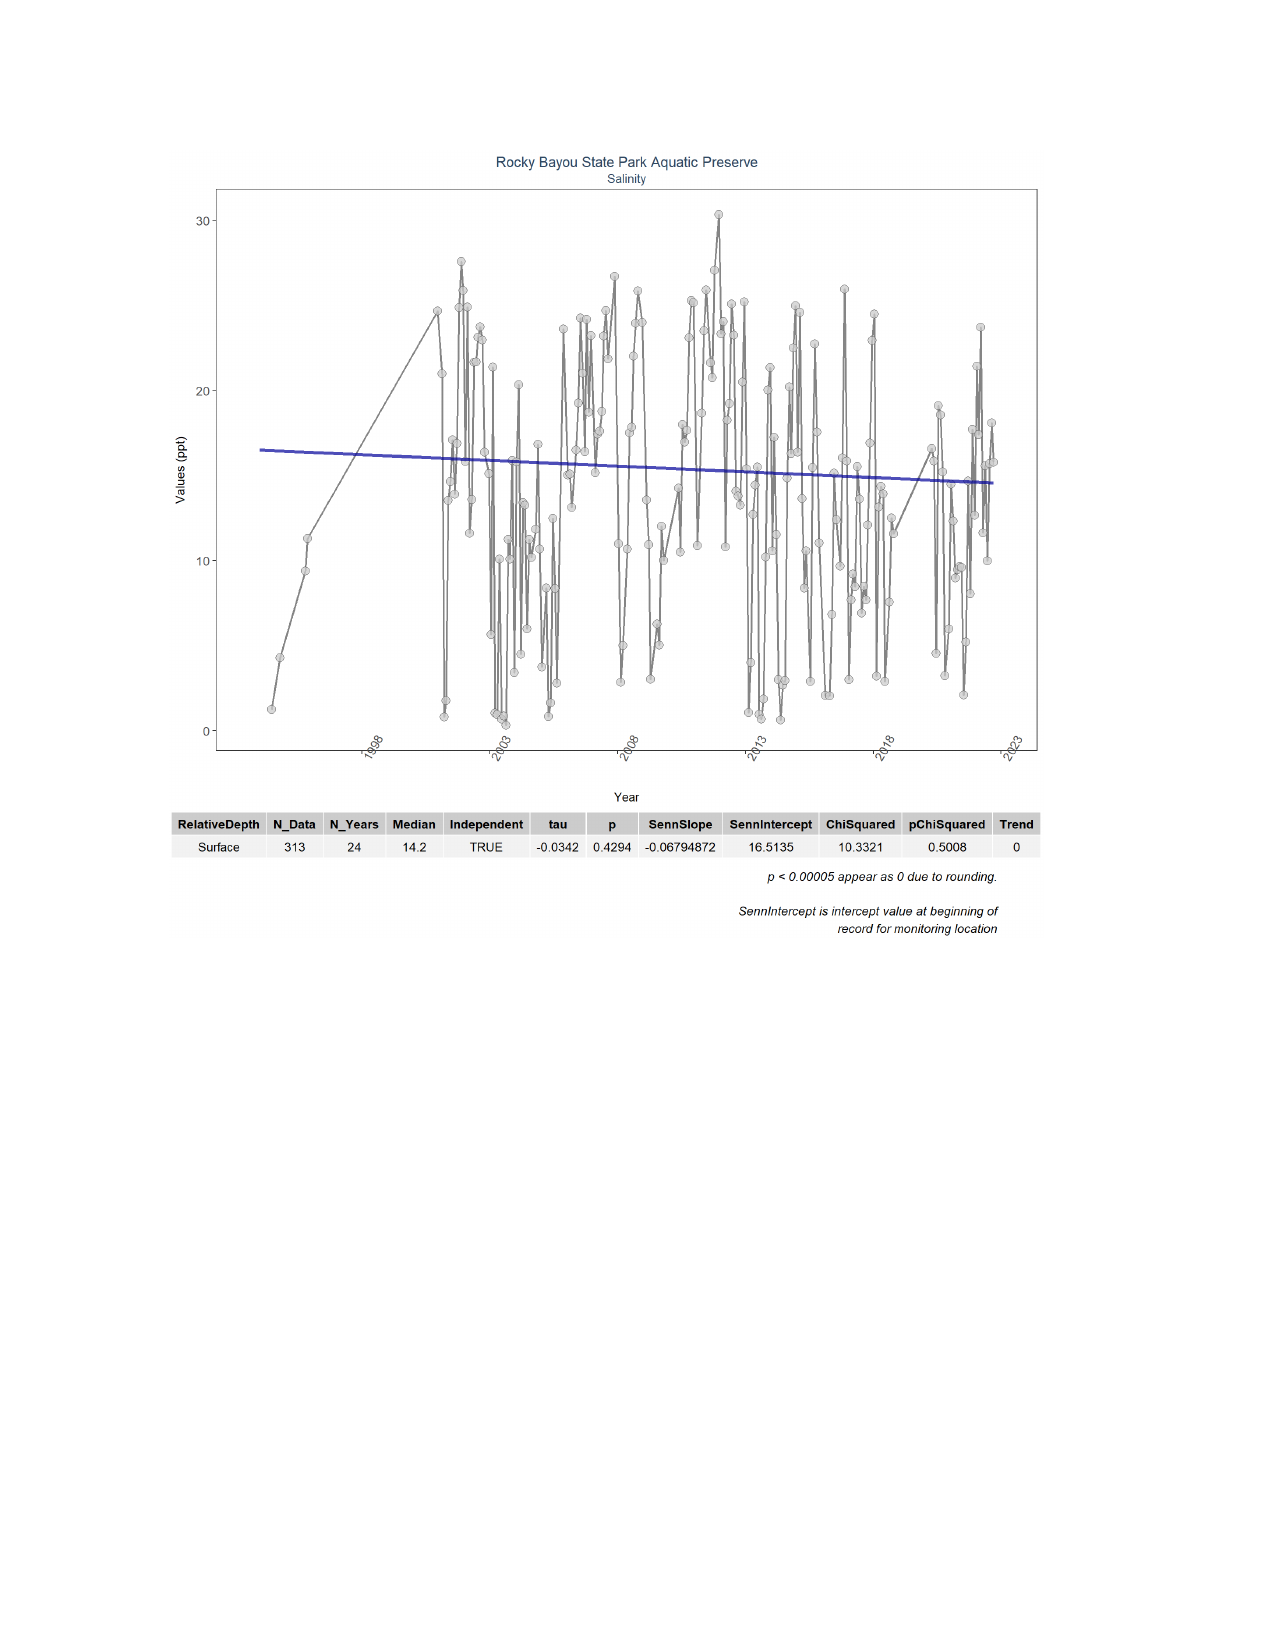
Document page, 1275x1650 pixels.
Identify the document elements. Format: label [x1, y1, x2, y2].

picture [168, 150, 1044, 938]
